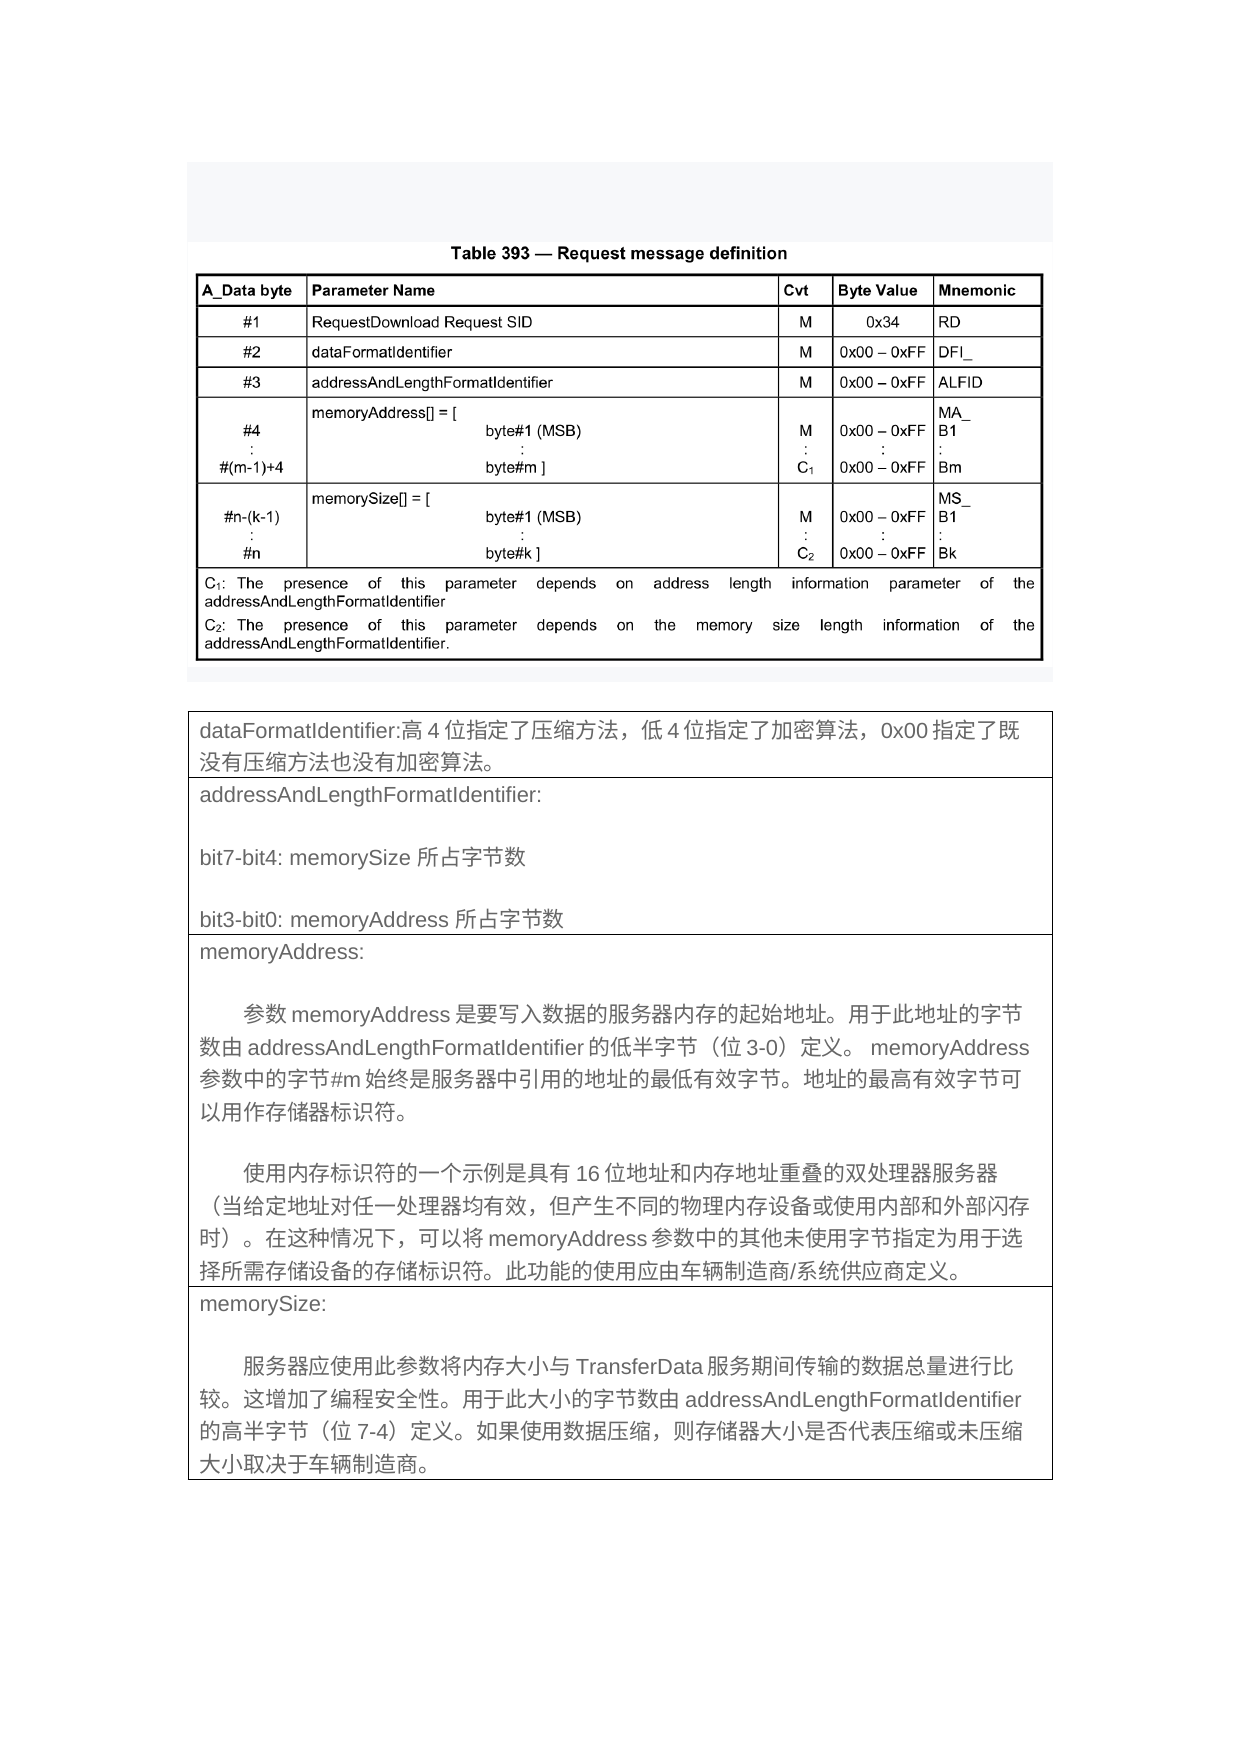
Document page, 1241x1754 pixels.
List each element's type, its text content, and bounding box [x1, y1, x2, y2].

picture [187, 242, 1053, 667]
table_cell memorySize: 服务器应使用此参数将内存大小与TransferData服务期间传输的数据总量进行比较。这增加了编程安全性。用于此大小的字节数由addressAndLengthFormatIdentifier的高半字节（位7-4）定义。如果使用数据压缩，则存储器大小是否代表压缩或未压缩大小取决于车辆制造商。 [189, 1287, 1052, 1479]
table_cell addressAndLengthFormatIdentifier: bit7-bit4: memorySize 所占字节数 bit3-bit0: memoryAddress 所占字节数 [189, 778, 1052, 934]
table_header dataFormatIdentifier:高4位指定了压缩方法，低4位指定了加密算法，0x00指定了既没有压缩方法也没有加密算法。 [189, 712, 1052, 777]
table_cell memoryAddress: 参数memoryAddress是要写入数据的服务器内存的起始地址。用于此地址的字节数由addressAndLengthFormatIdentifier的低半字节（位3-0）定义。 memoryAddress参数中的字节#m始终是服务器中引用的地址的最低有效字节。地址的最高有效字节可以用作存储器标识符。 使用内存标识符的一个示例是具有16位地址和内存地址重叠的双处理器服务器（当给定地址对任一处理器均有效，但产生不同的物理内存设备或使用内部和外部闪存时）。在这种情况下，可以将memoryAddress参数中的其他未使用字节指定为用于选择所需存储设备的存储标识符。此功能的使用应由车辆制造商/系统供应商定义。 [189, 935, 1052, 1286]
